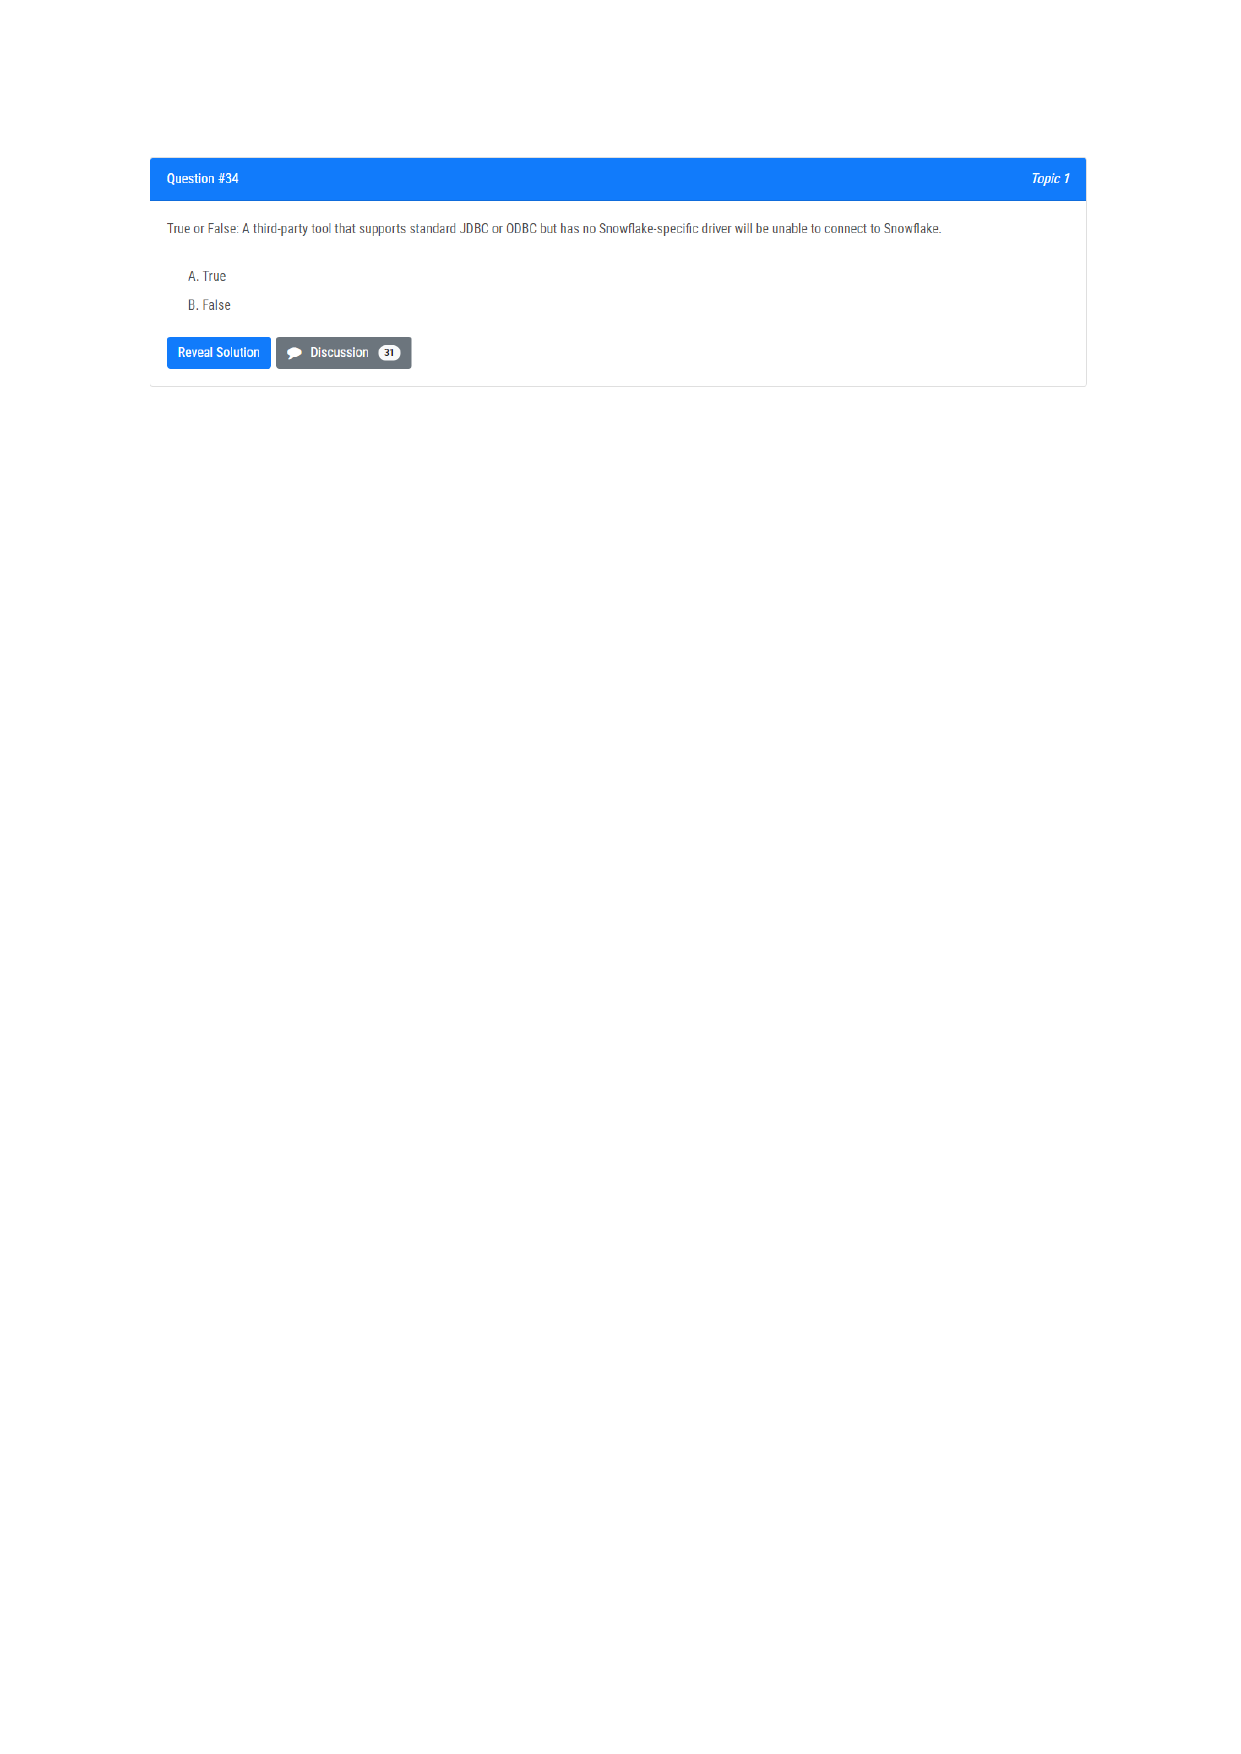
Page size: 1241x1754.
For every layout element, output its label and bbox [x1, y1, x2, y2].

picture [150, 150, 1091, 388]
